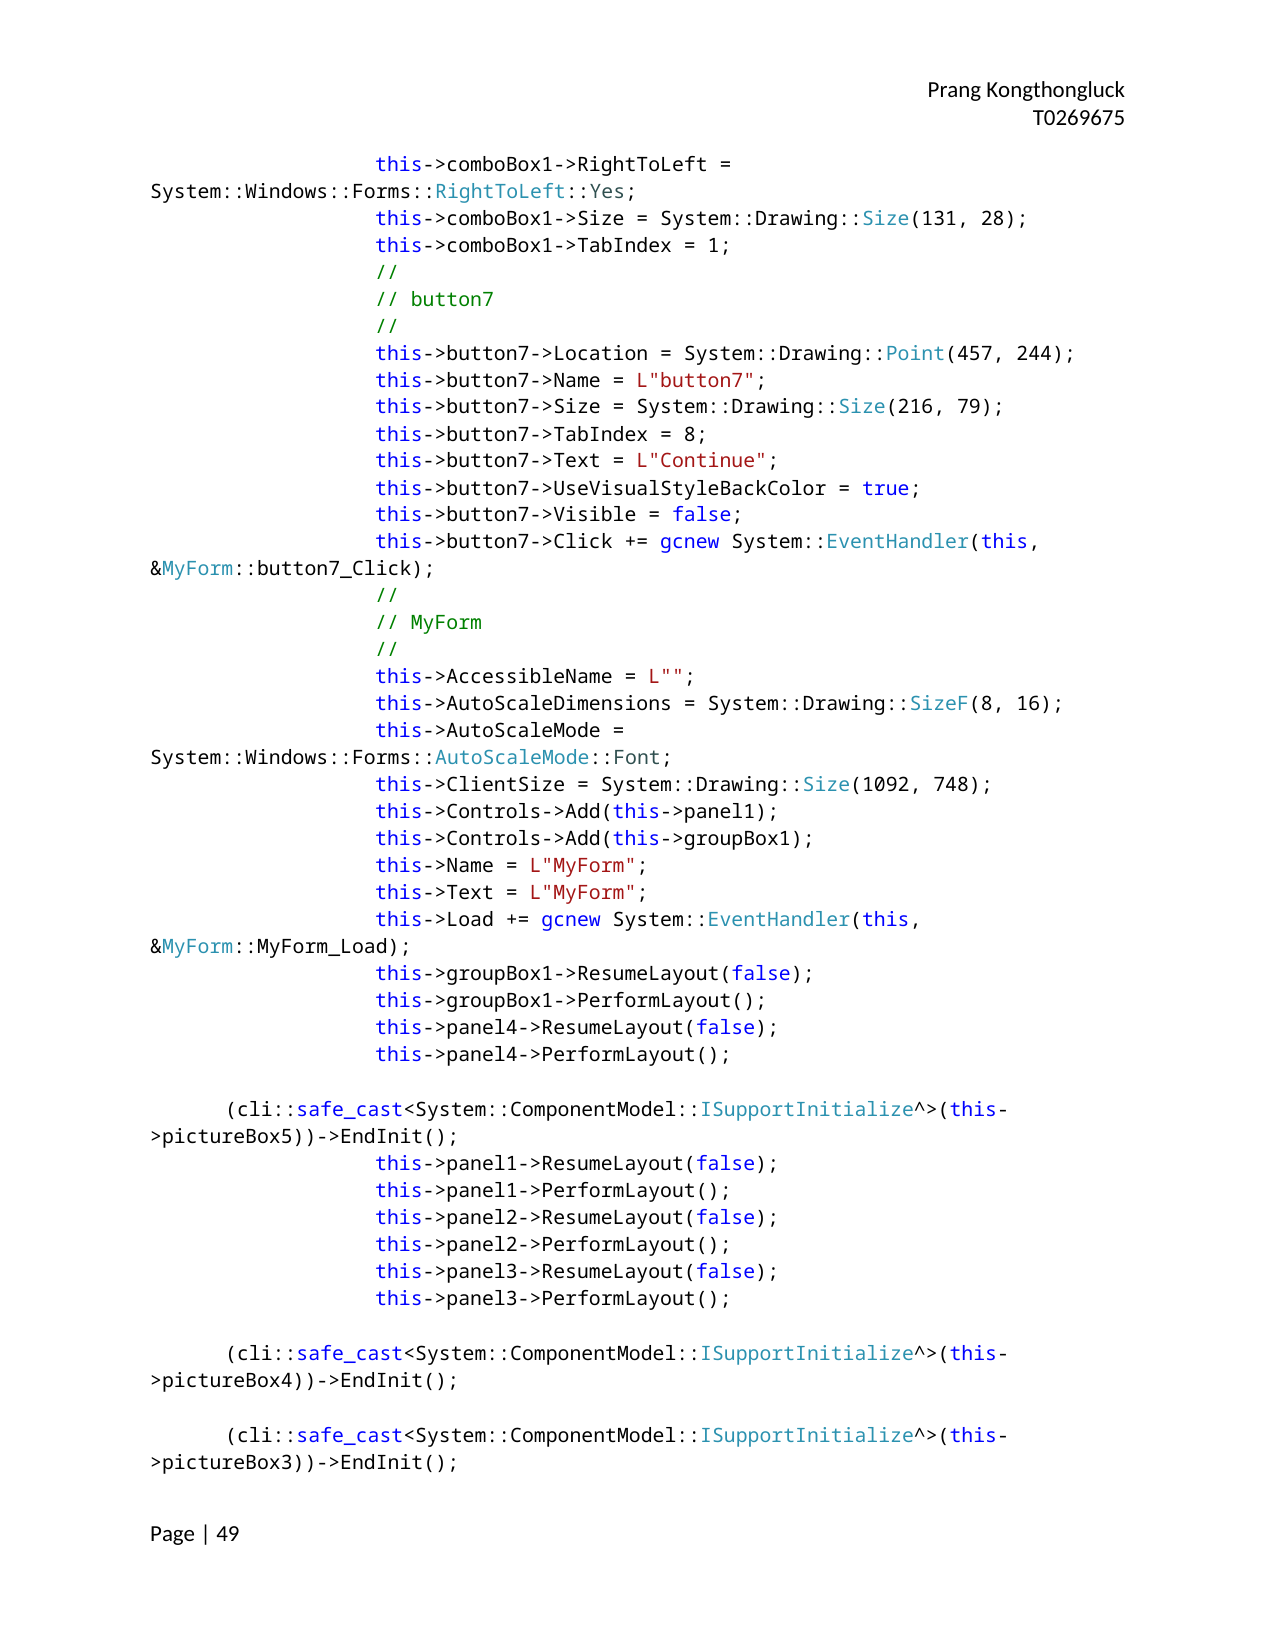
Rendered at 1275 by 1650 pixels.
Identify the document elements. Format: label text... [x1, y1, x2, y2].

text // [150, 312, 1125, 339]
text // MyForm [150, 609, 1125, 636]
text this->panel4->ResumeLayout(false); [150, 1013, 1125, 1040]
text (cli::safe_cast<System::ComponentModel::ISupportInitialize^>(this->pictureBox5))->EndInit(); [150, 1067, 1125, 1149]
text this->comboBox1->TabIndex = 1; [150, 231, 1125, 258]
text this->panel4->PerformLayout(); [150, 1040, 1125, 1067]
text // [150, 582, 1125, 609]
text this->button7->Click += gcnew System::EventHandler(this, &MyForm::button7_Click); [150, 528, 1125, 582]
text this->panel2->PerformLayout(); [150, 1230, 1125, 1257]
text this->button7->Text = L"Continue"; [150, 447, 1125, 474]
text this->Load += gcnew System::EventHandler(this, &MyForm::MyForm_Load); [150, 905, 1125, 959]
text this->comboBox1->RightToLeft = System::Windows::Forms::RightToLeft::Yes; [150, 150, 1125, 204]
text // [150, 636, 1125, 663]
text this->AutoScaleDimensions = System::Drawing::SizeF(8, 16); [150, 689, 1125, 717]
text this->button7->Visible = false; [150, 501, 1125, 528]
text this->Controls->Add(this->groupBox1); [150, 824, 1125, 851]
text this->groupBox1->PerformLayout(); [150, 986, 1125, 1013]
text this->button7->Size = System::Drawing::Size(216, 79); [150, 393, 1125, 420]
text this->button7->Name = L"button7"; [150, 366, 1125, 393]
text this->panel3->ResumeLayout(false); [150, 1257, 1125, 1284]
text this->panel2->ResumeLayout(false); [150, 1203, 1125, 1230]
text this->button7->Location = System::Drawing::Point(457, 244); [150, 339, 1125, 366]
text this->button7->UseVisualStyleBackColor = true; [150, 474, 1125, 501]
text this->groupBox1->ResumeLayout(false); [150, 959, 1125, 986]
text // [150, 258, 1125, 285]
text this->panel3->PerformLayout(); [150, 1284, 1125, 1311]
text (cli::safe_cast<System::ComponentModel::ISupportInitialize^>(this->pictureBox4))->EndInit(); [150, 1311, 1125, 1393]
text // button7 [150, 285, 1125, 312]
text this->AutoScaleMode = System::Windows::Forms::AutoScaleMode::Font; [150, 717, 1125, 771]
text this->comboBox1->Size = System::Drawing::Size(131, 28); [150, 204, 1125, 231]
text this->button7->TabIndex = 8; [150, 420, 1125, 447]
text this->Name = L"MyForm"; [150, 851, 1125, 878]
text this->Controls->Add(this->panel1); [150, 797, 1125, 824]
text this->panel1->ResumeLayout(false); [150, 1149, 1125, 1176]
text (cli::safe_cast<System::ComponentModel::ISupportInitialize^>(this->pictureBox3))->EndInit(); [150, 1393, 1125, 1475]
text this->AccessibleName = L""; [150, 663, 1125, 689]
text this->panel1->PerformLayout(); [150, 1176, 1125, 1203]
text this->Text = L"MyForm"; [150, 878, 1125, 905]
text this->ClientSize = System::Drawing::Size(1092, 748); [150, 771, 1125, 797]
